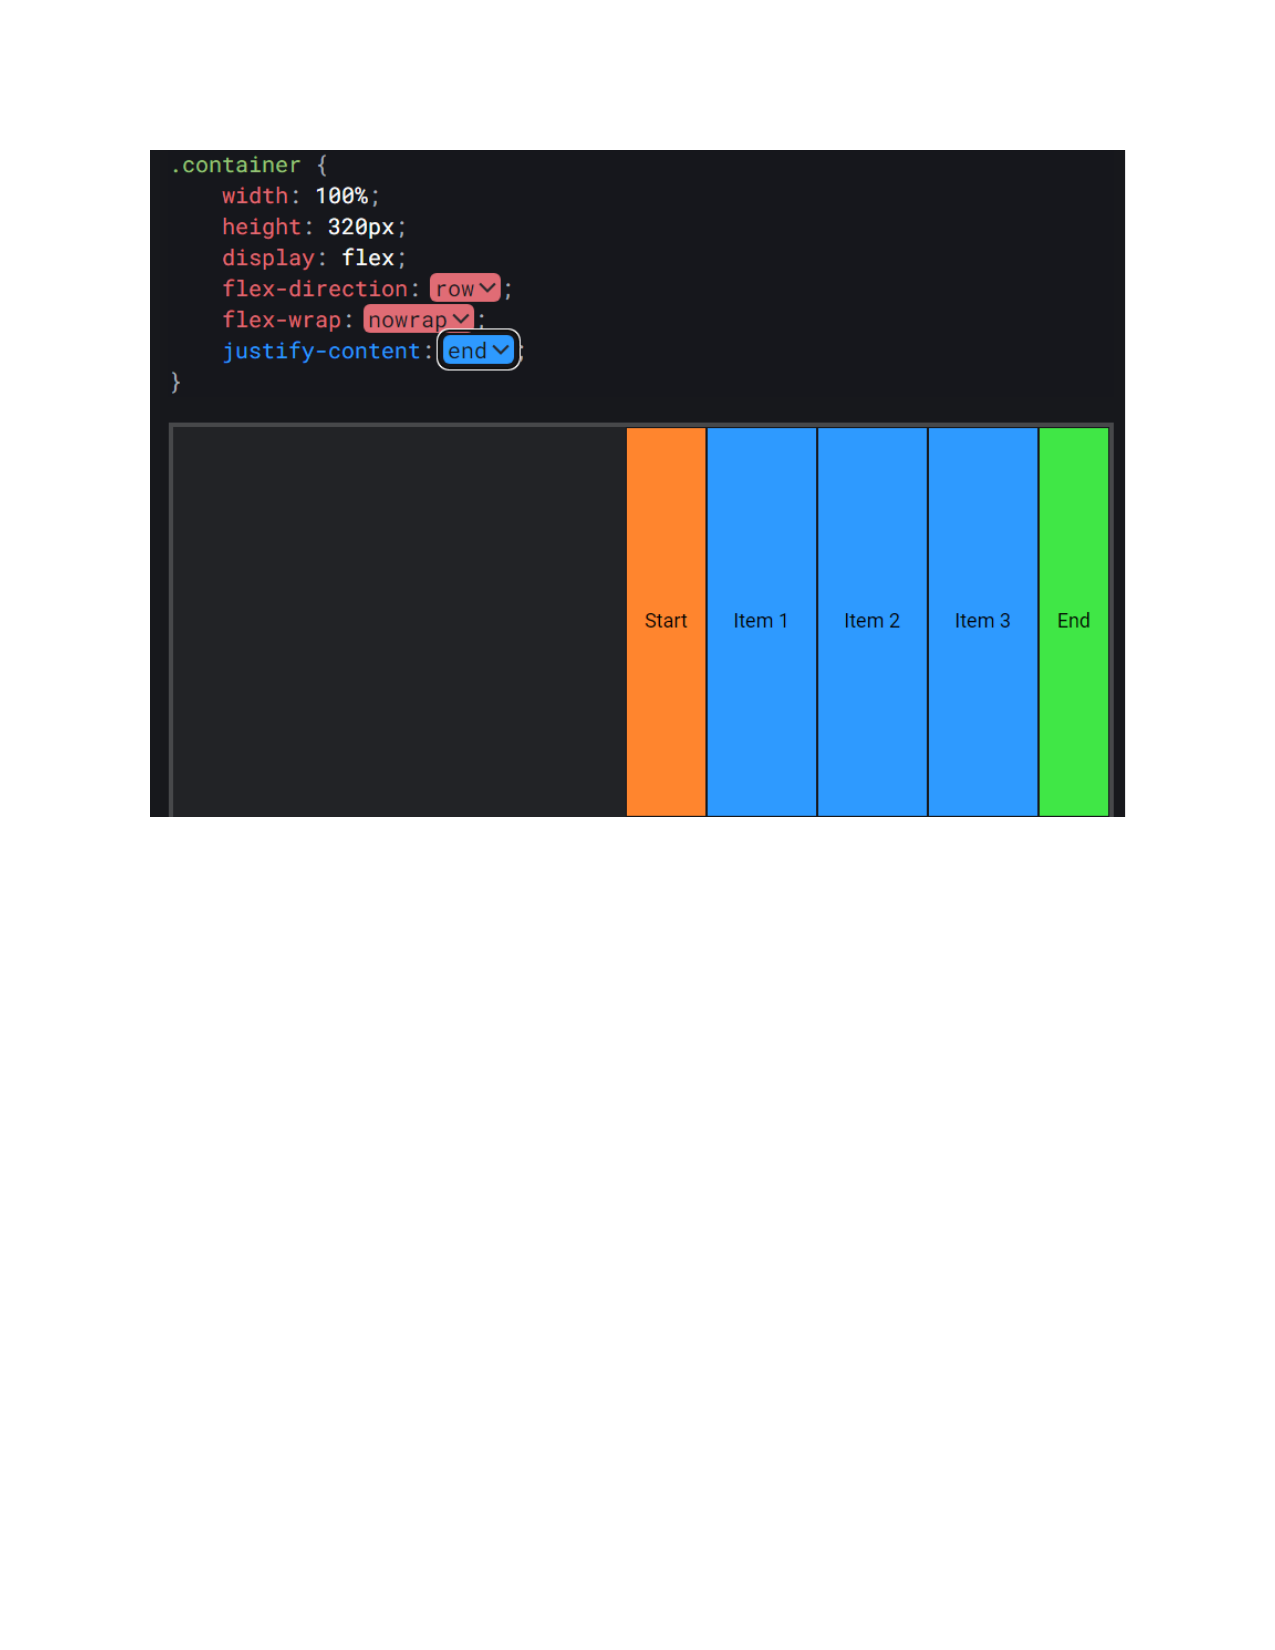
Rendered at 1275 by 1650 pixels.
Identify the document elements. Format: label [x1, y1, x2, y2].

picture [150, 150, 1125, 817]
